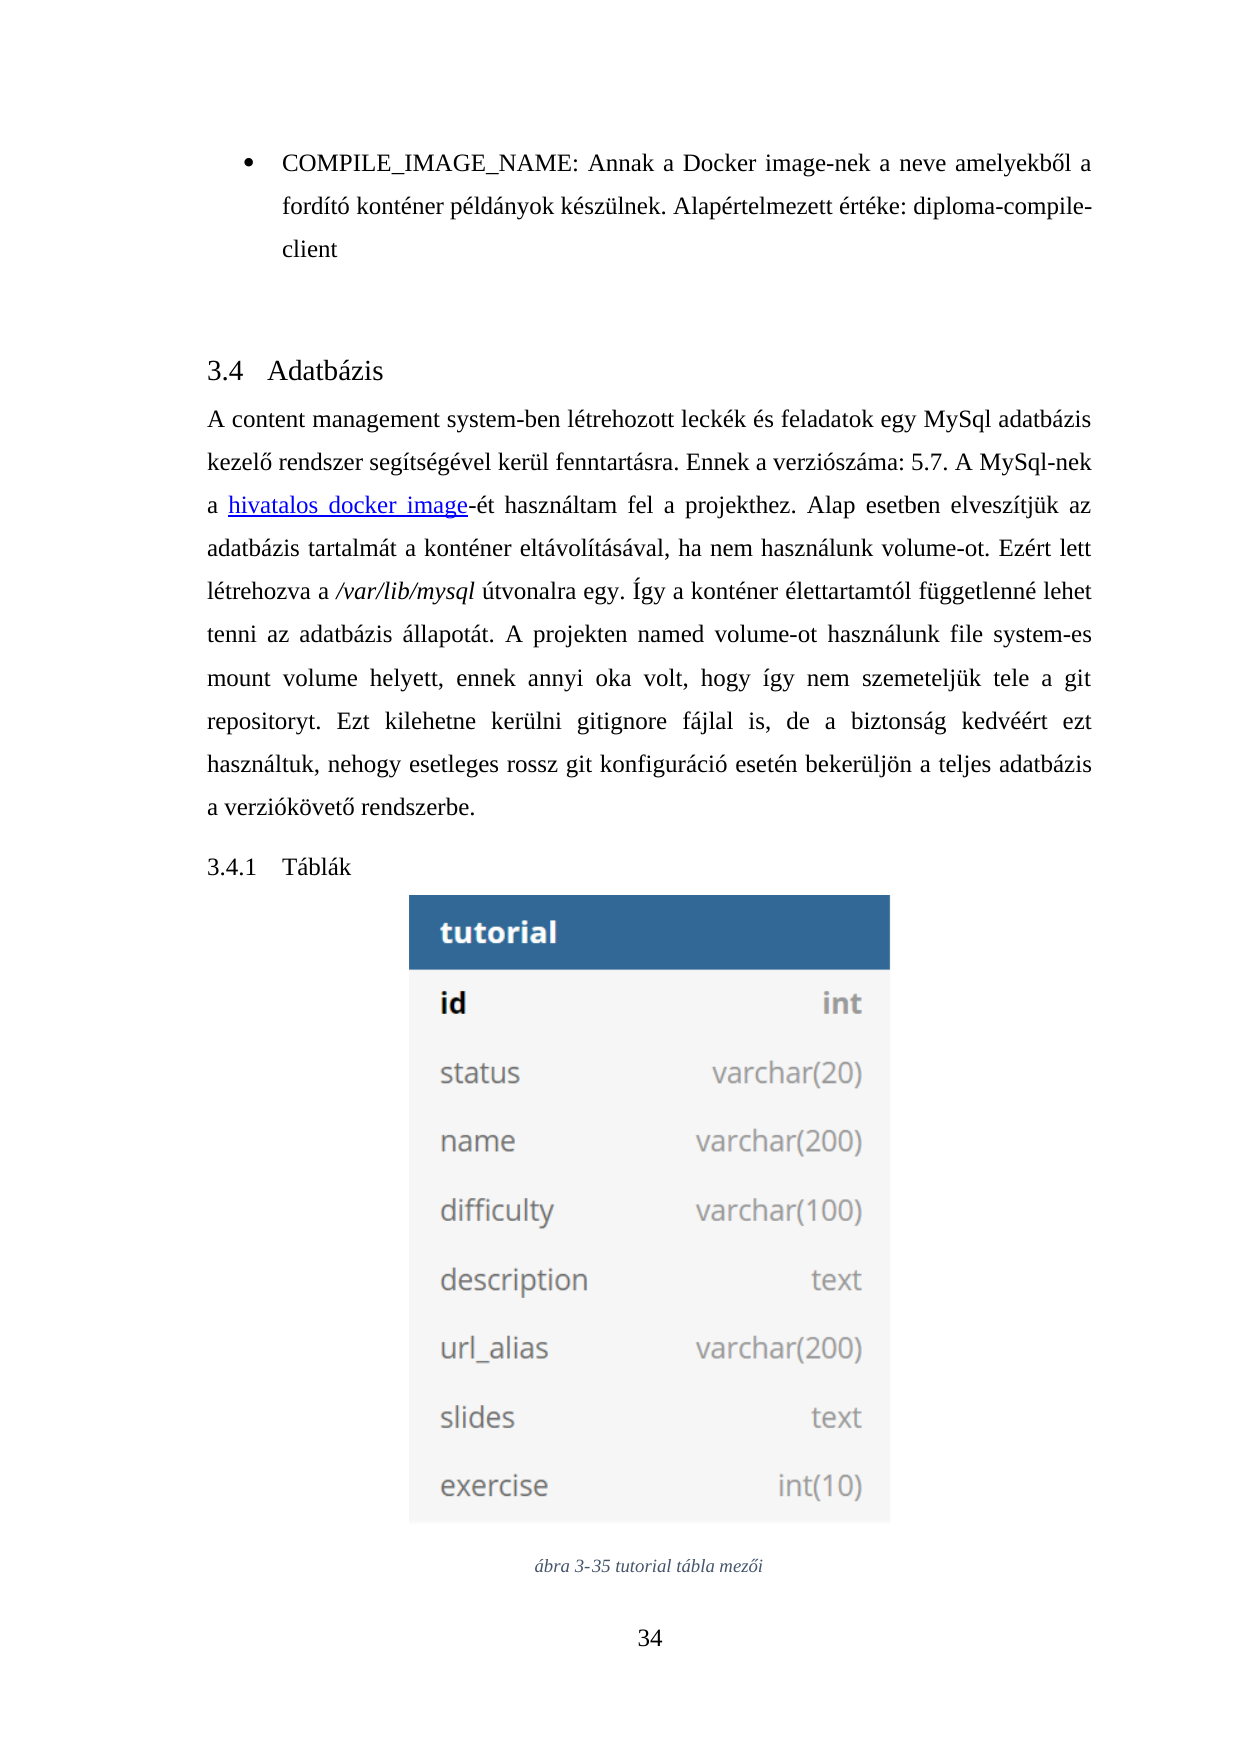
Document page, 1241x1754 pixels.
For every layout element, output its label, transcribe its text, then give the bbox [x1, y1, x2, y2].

list COMPILE_IMAGE_NAME: Annak a Docker image-nek a neve amelyekből a fordító konténer példányok készülnek. Alapértelmezett értéke: diploma-compile-client [244, 148, 1092, 263]
text A content management system-ben létrehozott leckék és feladatok egy MySql adatbázis kezelő rendszer segítségével kerül fenntartásra. Ennek a verziószáma: 5.7. A MySql-nek a hivatalos docker image-ét használtam fel a projekthez. Alap esetben elveszítjük az adatbázis tartalmát a konténer eltávolításával, ha nem használunk volume-ot. Ezért lett létrehozva a /var/lib/mysql útvonalra egy. Így a konténer élettartamtól függetlenné lehet tenni az adatbázis állapotát. A projekten named volume-ot használunk file system-es mount volume helyett, ennek annyi oka volt, hogy így nem szemeteljük tele a git repositoryt. Ezt kilehetne kerülni gitignore fájlal is, de a biztonság kedvéért ezt használtuk, nehogy esetleges rossz git konfiguráció esetén bekerüljön a teljes adatbázis a verziókövető rendszerbe. [207, 404, 1092, 821]
subtitle Táblák [207, 852, 1092, 881]
picture [409, 895, 891, 1524]
subtitle Adatbázis [207, 353, 1092, 387]
